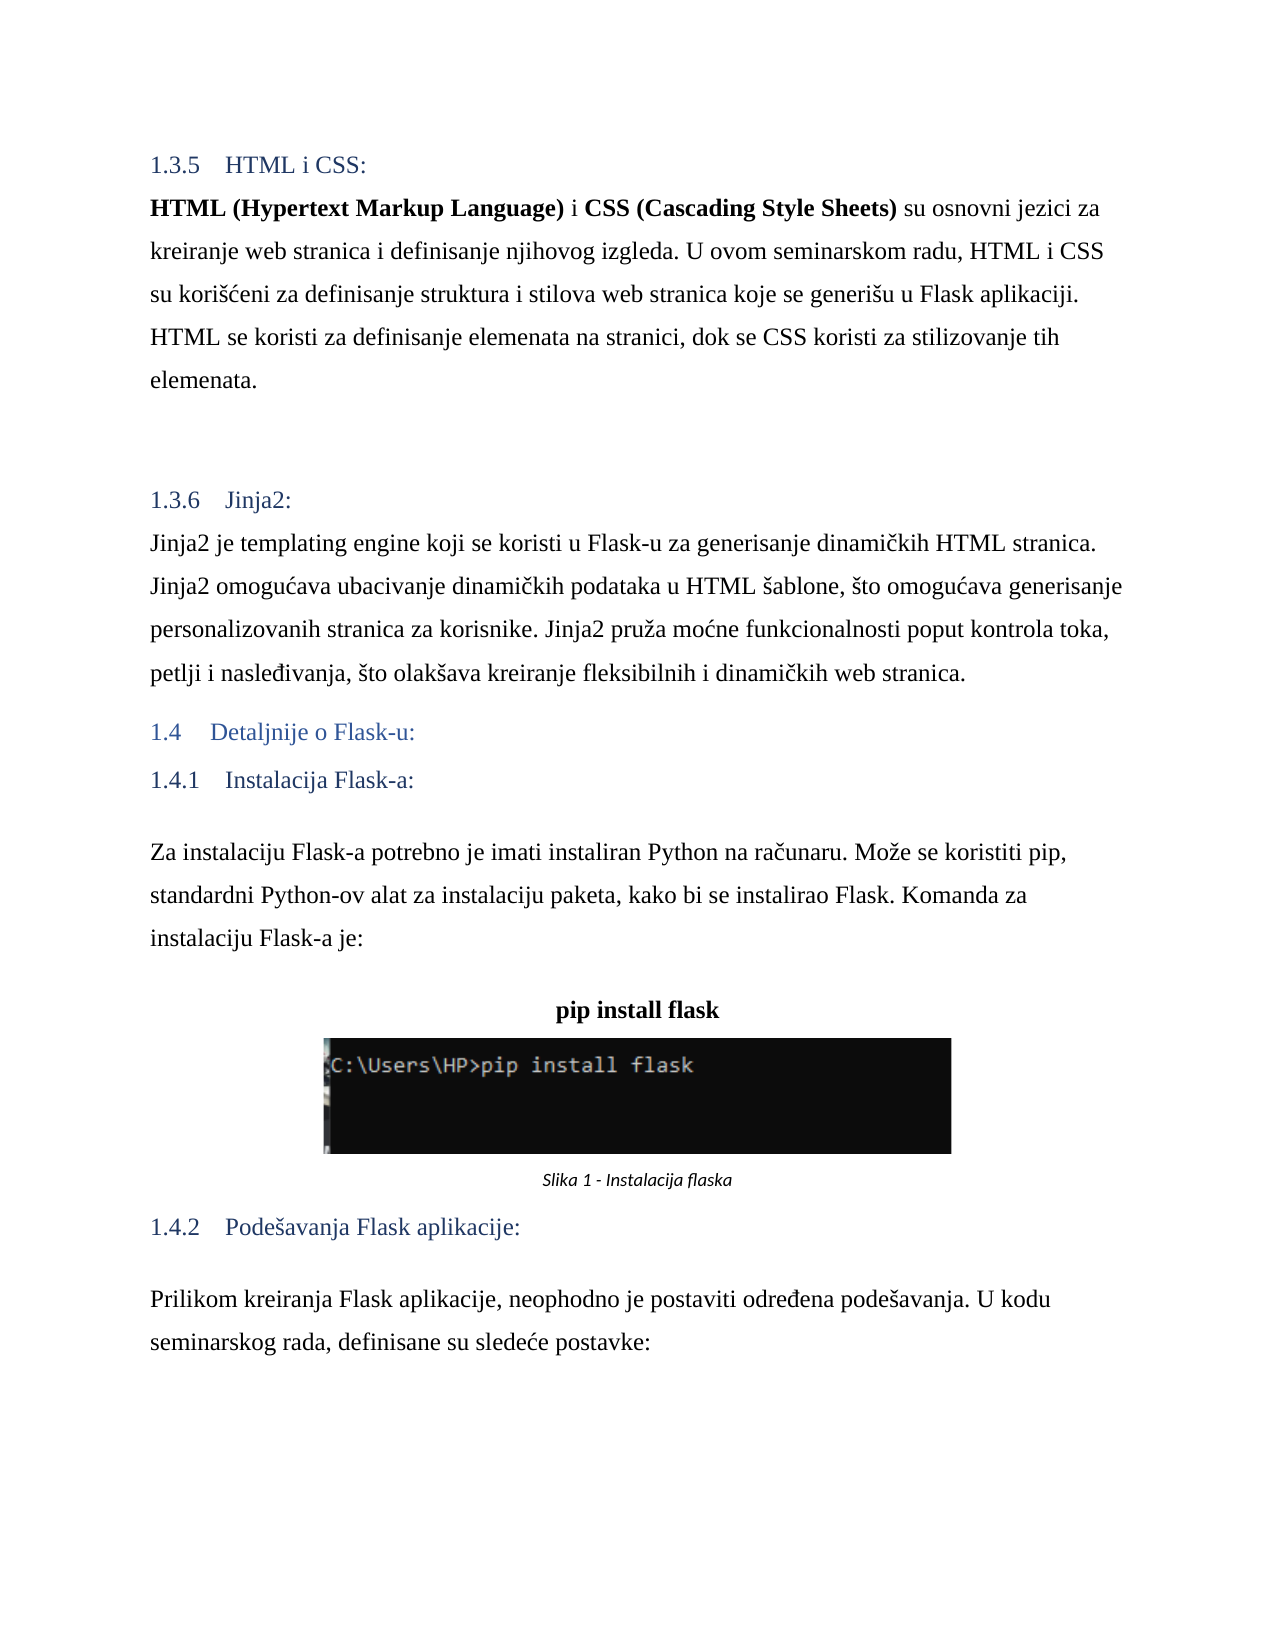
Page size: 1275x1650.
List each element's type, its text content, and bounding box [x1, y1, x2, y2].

text Prilikom kreiranja Flask aplikacije, neophodno je postaviti određena podešavanja. U kodu seminarskog rada, definisane su sledeće postavke: [150, 1284, 1125, 1356]
subtitle Instalacija Flask-a: [150, 765, 1125, 793]
subtitle Jinja2: [150, 485, 1125, 514]
text Za instalaciju Flask-a potrebno je imati instaliran Python na računaru. Može se koristiti pip, standardni Python-ov alat za instalaciju paketa, kako bi se instalirao Flask. Komanda za instalaciju Flask-a je: [150, 837, 1125, 952]
subtitle Podešavanja Flask aplikacije: [150, 1212, 1125, 1241]
subtitle Detaljnije o Flask-u: [150, 717, 1125, 746]
text Slika 1 - Instalacija flaska [150, 1168, 1125, 1191]
picture [323, 1038, 952, 1154]
text Jinja2 je templating engine koji se koristi u Flask-u za generisanje dinamičkih HTML stranica. Jinja2 omogućava ubacivanje dinamičkih podataka u HTML šablone, što omogućava generisanje personalizovanih stranica za korisnike. Jinja2 pruža moćne funkcionalnosti poput kontrola toka, petlji i nasleđivanja, što olakšava kreiranje fleksibilnih i dinamičkih web stranica. [150, 528, 1125, 686]
text pip install flask [150, 996, 1125, 1024]
subtitle HTML i CSS: [150, 150, 1125, 179]
text HTML (Hypertext Markup Language) i CSS (Cascading Style Sheets) su osnovni jezici za kreiranje web stranica i definisanje njihovog izgleda. U ovom seminarskom radu, HTML i CSS su korišćeni za definisanje struktura i stilova web stranica koje se generišu u Flask aplikaciji. HTML se koristi za definisanje elemenata na stranici, dok se CSS koristi za stilizovanje tih elemenata. [150, 193, 1125, 394]
